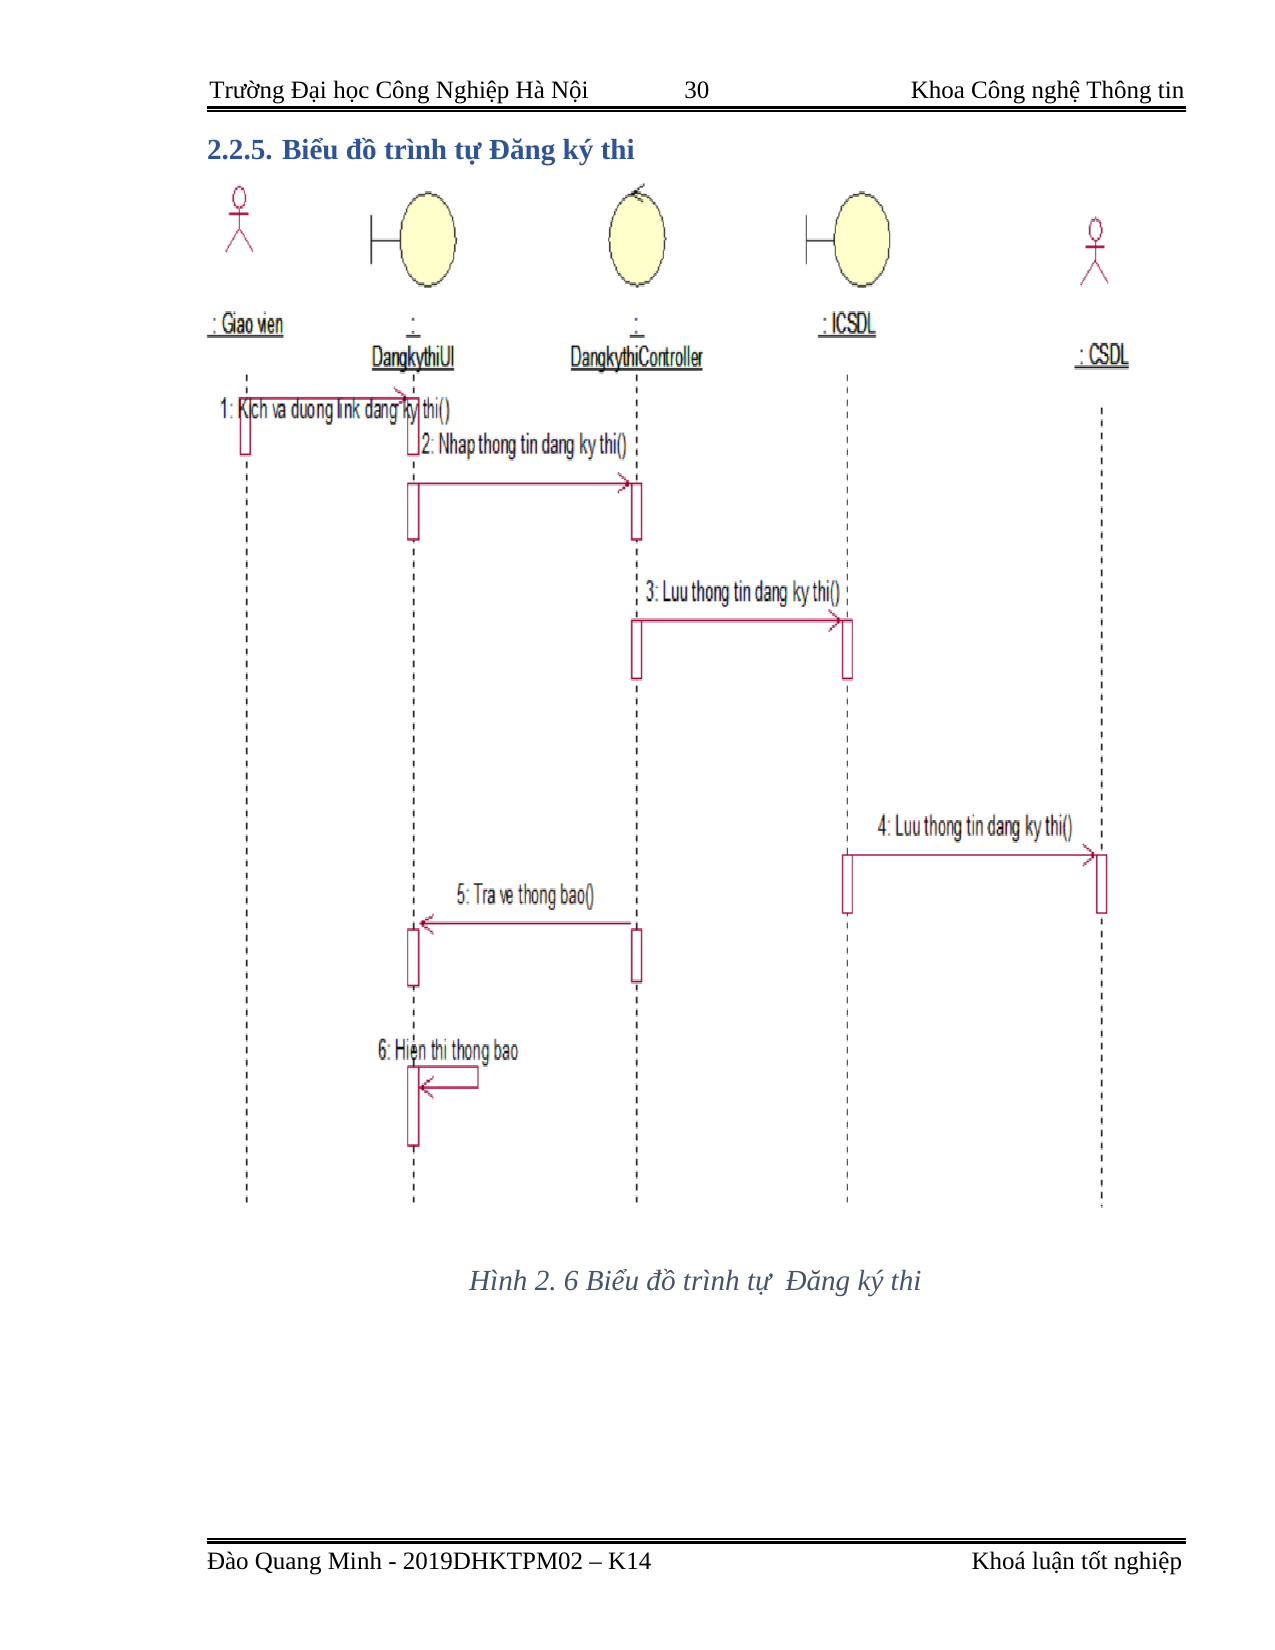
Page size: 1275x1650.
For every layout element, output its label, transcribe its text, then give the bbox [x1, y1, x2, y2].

picture [177, 182, 1217, 1233]
subtitle Biểu đồ trình tự Đăng ký thi [207, 132, 1186, 166]
text Hình 2. 6 Biểu đồ trình tự Đăng ký thi [207, 1263, 1186, 1297]
